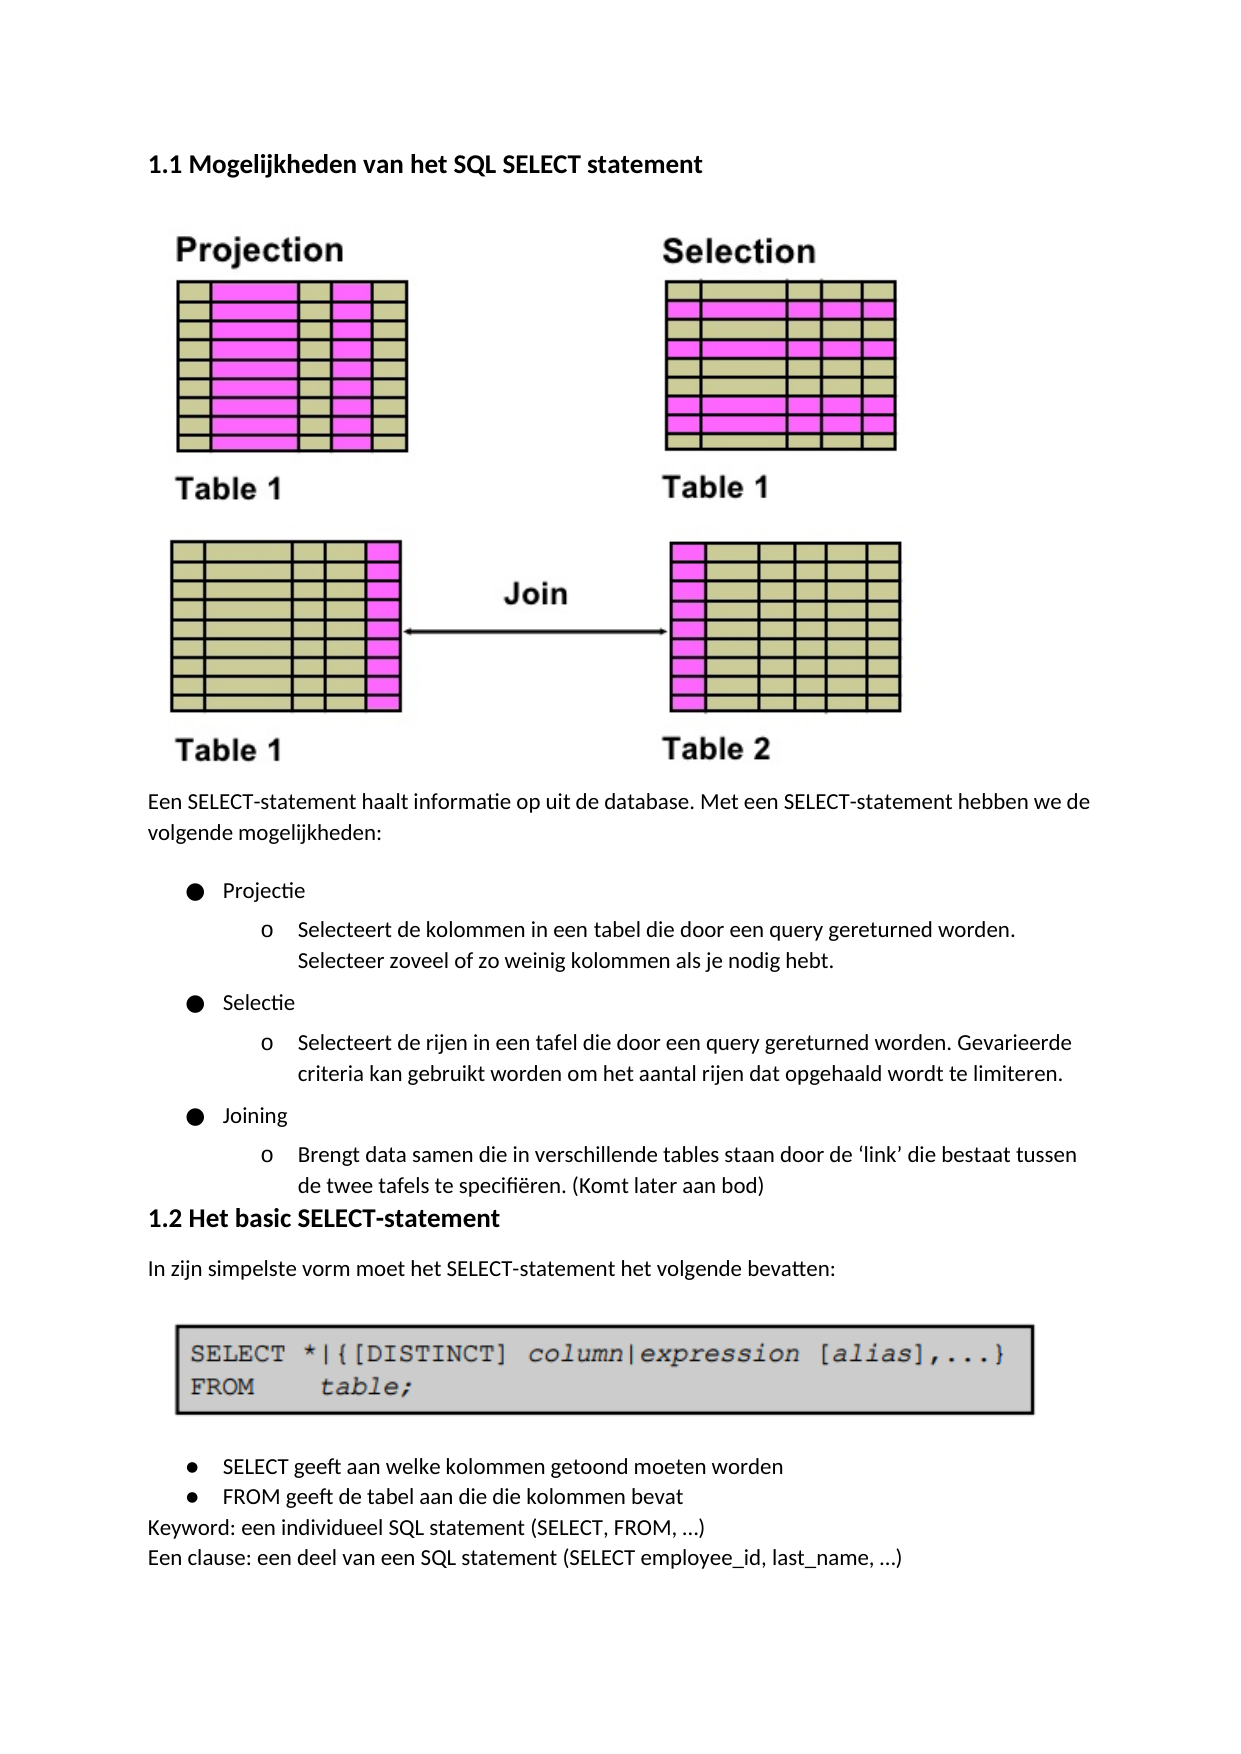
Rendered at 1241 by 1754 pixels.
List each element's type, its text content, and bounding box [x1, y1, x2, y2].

list FROM geeft de tabel aan die die kolommen bevat [185, 1482, 1093, 1511]
picture [147, 200, 922, 769]
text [148, 1513, 1093, 1571]
list Selectie [185, 977, 1093, 1024]
list SELECT geeft aan welke kolommen getoond moeten worden [185, 1452, 1093, 1480]
picture [147, 1300, 1060, 1434]
list Brengt data samen die in verschillende tables staan door de ‘link’ die bestaat tussen de twee tafels te specifiëren. (Komt later aan bod) [260, 1140, 1093, 1199]
text 1.1 Mogelijkheden van het SQL SELECT statement [148, 148, 1093, 181]
text Een SELECT-statement haalt informatie op uit de database. Met een SELECT-statement hebben we de volgende mogelijkheden: [148, 787, 1093, 846]
text In zijn simpelste vorm moet het SELECT-statement het volgende bevatten: [148, 1254, 1093, 1282]
text 1.2 Het basic SELECT-statement [148, 1201, 1093, 1234]
list Projectie [185, 864, 1093, 912]
list Selecteert de kolommen in een tabel die door een query gereturned worden. Selecteer zoveel of zo weinig kolommen als je nodig hebt. [260, 915, 1093, 975]
list Joining [185, 1089, 1093, 1136]
list Selecteert de rijen in een tafel die door een query gereturned worden. Gevarieerde criteria kan gebruikt worden om het aantal rijen dat opgehaald wordt te limiteren. [260, 1028, 1093, 1087]
